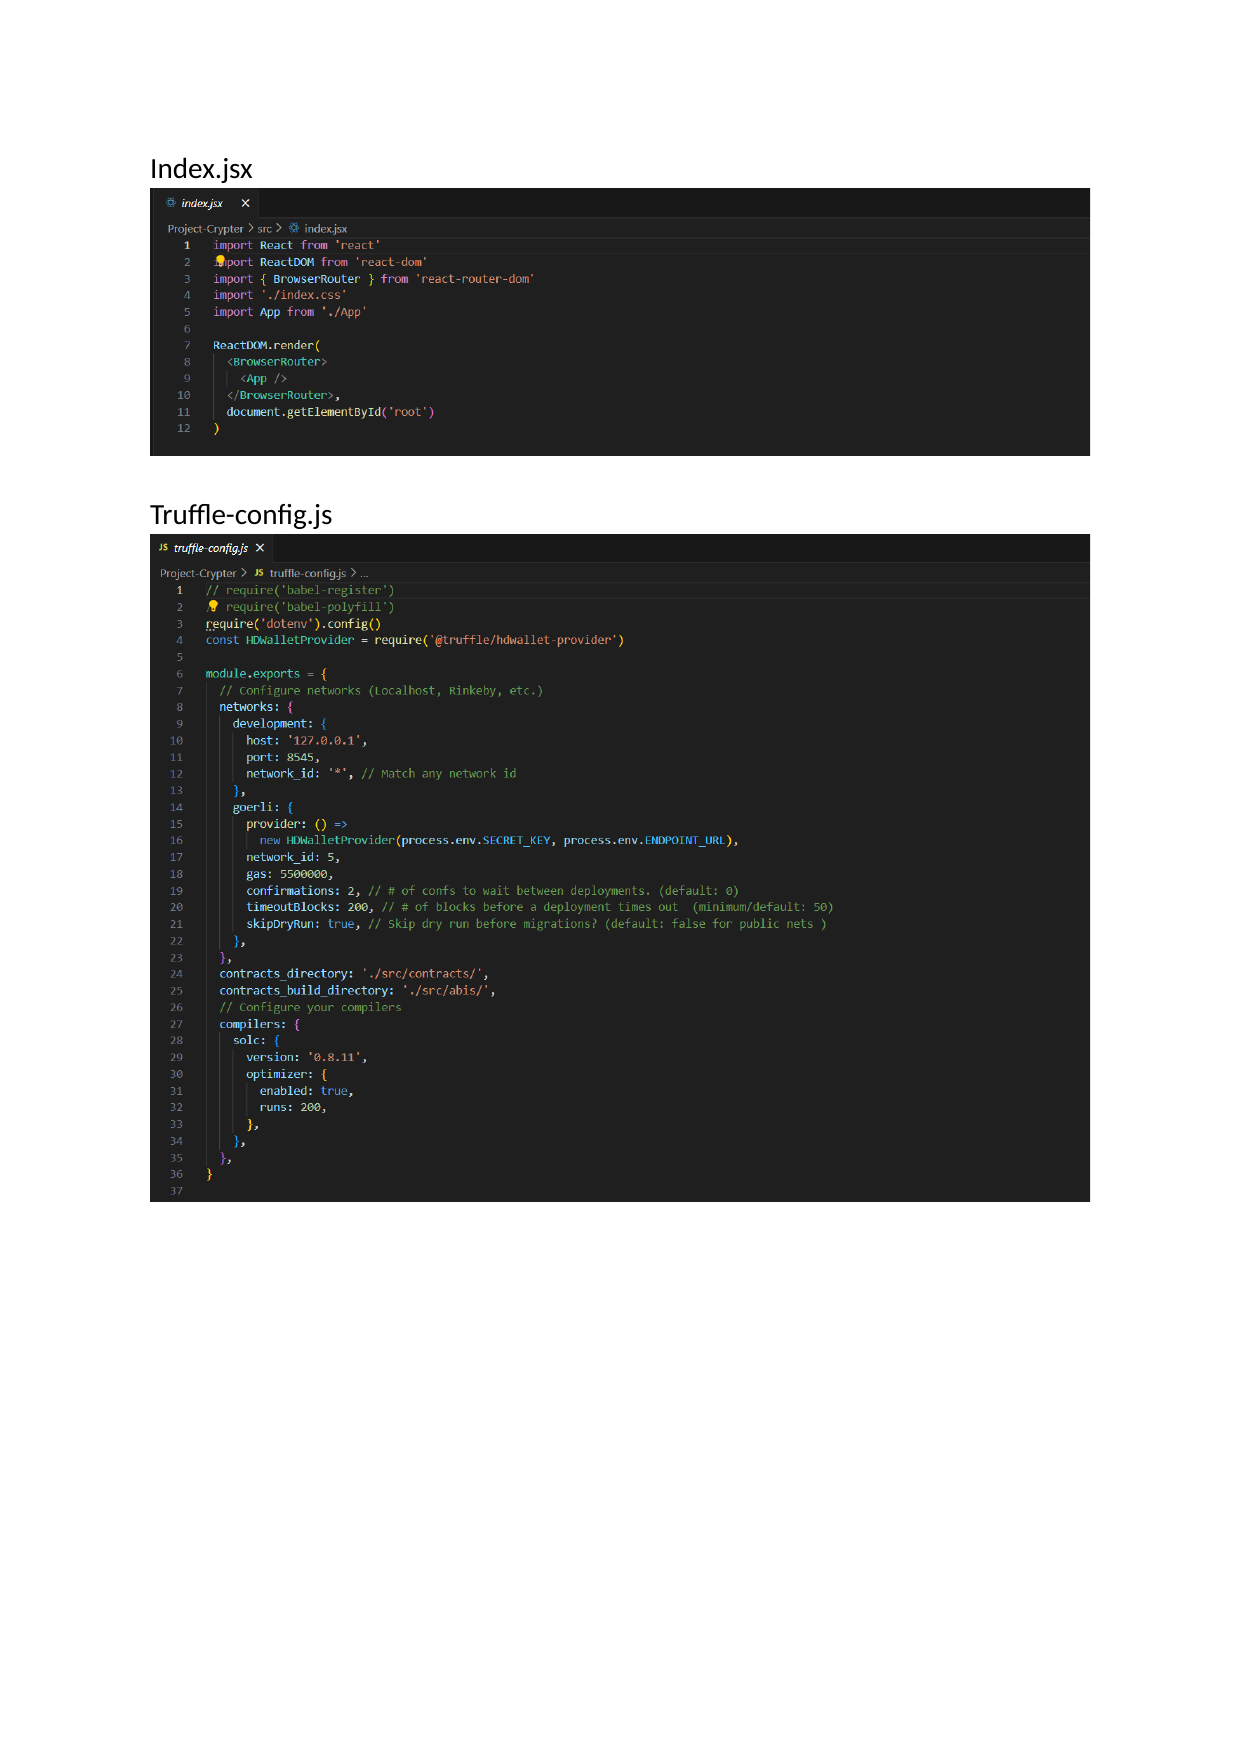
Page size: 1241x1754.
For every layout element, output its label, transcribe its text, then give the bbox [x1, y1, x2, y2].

picture [150, 188, 1091, 456]
list Index.jsx [150, 150, 1090, 186]
list Truffle-config.js [150, 496, 1090, 532]
picture [150, 534, 1091, 1202]
